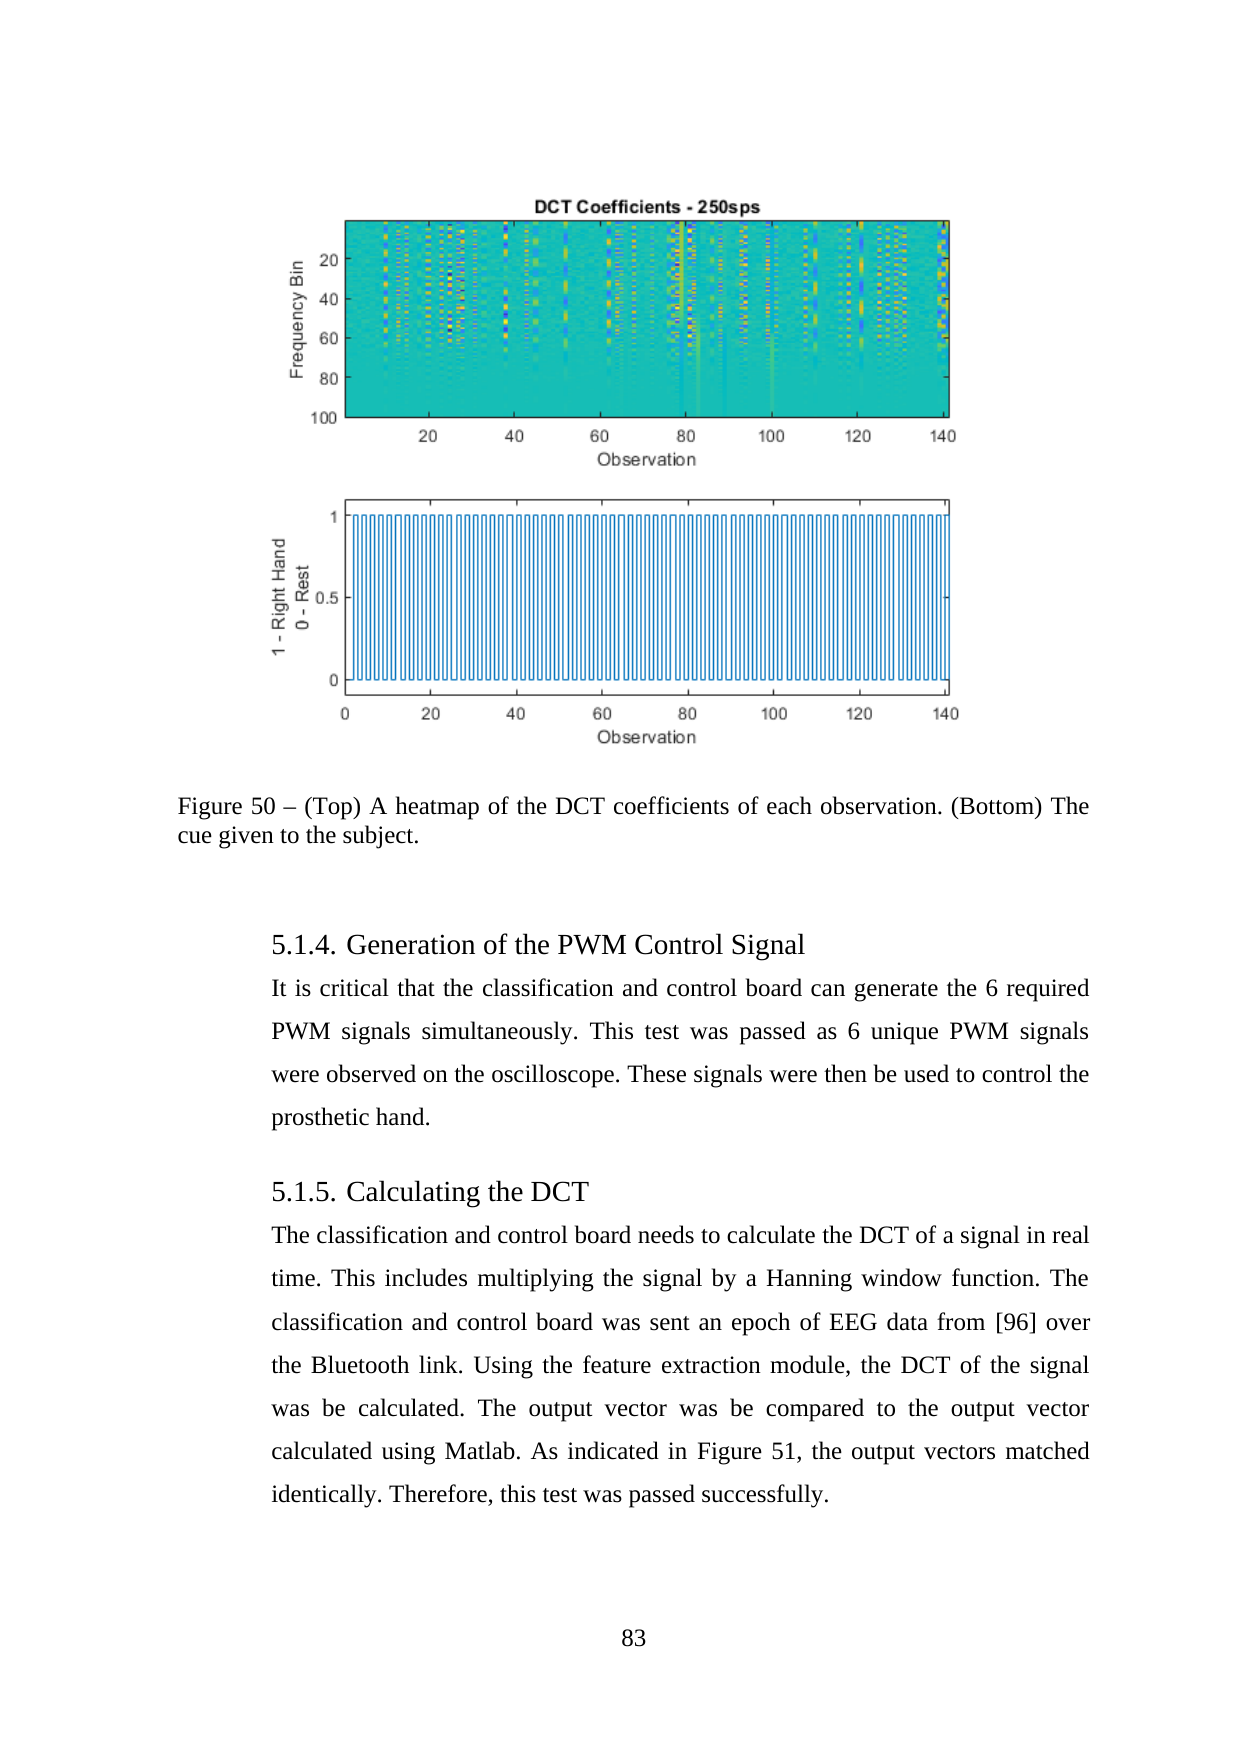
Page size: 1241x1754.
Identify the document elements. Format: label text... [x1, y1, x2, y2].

subtitle Calculating the DCT [271, 1174, 1090, 1208]
text It is critical that the classification and control board can generate the 6 required PWM signals simultaneously. This test was passed as 6 unique PWM signals were observed on the oscilloscope. These signals were then be used to control the prosthetic hand. [271, 973, 1090, 1131]
subtitle Generation of the PWM Control Signal [271, 927, 1090, 961]
picture [243, 177, 1024, 763]
text The classification and control board needs to calculate the DCT of a signal in real time. This includes multiplying the signal by a Hanning window function. The classification and control board was sent an epoch of EEG data from [96] over the Bluetooth link. Using the feature extraction module, the DCT of the signal was be calculated. The output vector was be compared to the output vector calculated using Matlab. As indicated in Figure 34, the output vectors matched identically. Therefore, this test was passed successfully. [271, 1220, 1090, 1508]
